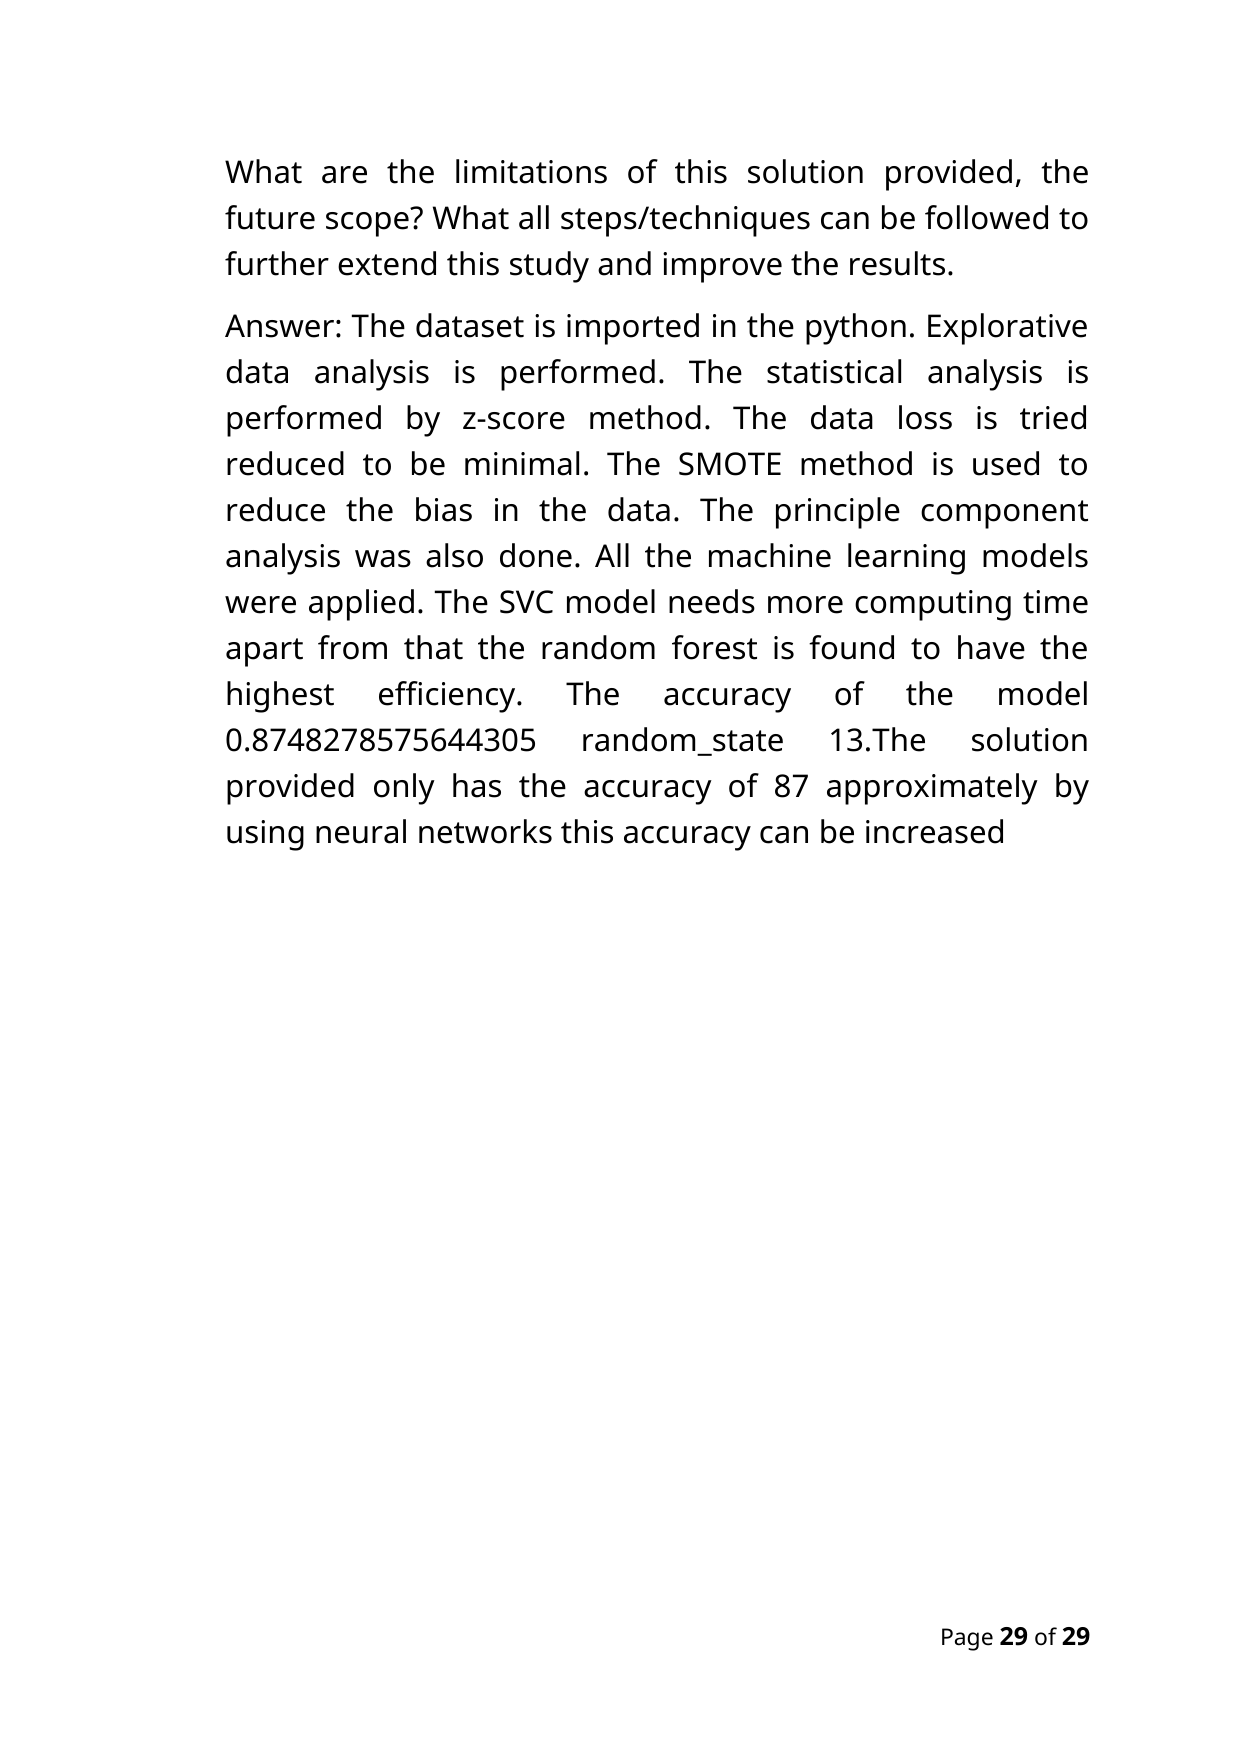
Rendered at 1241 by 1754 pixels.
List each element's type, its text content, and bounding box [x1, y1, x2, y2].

text What are the limitations of this solution provided, the future scope? What all steps/techniques can be followed to further extend this study and improve the results. [225, 150, 1090, 284]
text Answer: The dataset is imported in the python. Explorative data analysis is performed. The statistical analysis is performed by z-score method. The data loss is tried reduced to be minimal. The SMOTE method is used to reduce the bias in the data. The principle component analysis was also done. All the machine learning models were applied. The SVC model needs more computing time apart from that the random forest is found to have the highest efficiency. The accuracy of the model 0.8748278575644305 random_state 13.The solution provided only has the accuracy of 87 approximately by using neural networks this accuracy can be increased [225, 304, 1090, 852]
